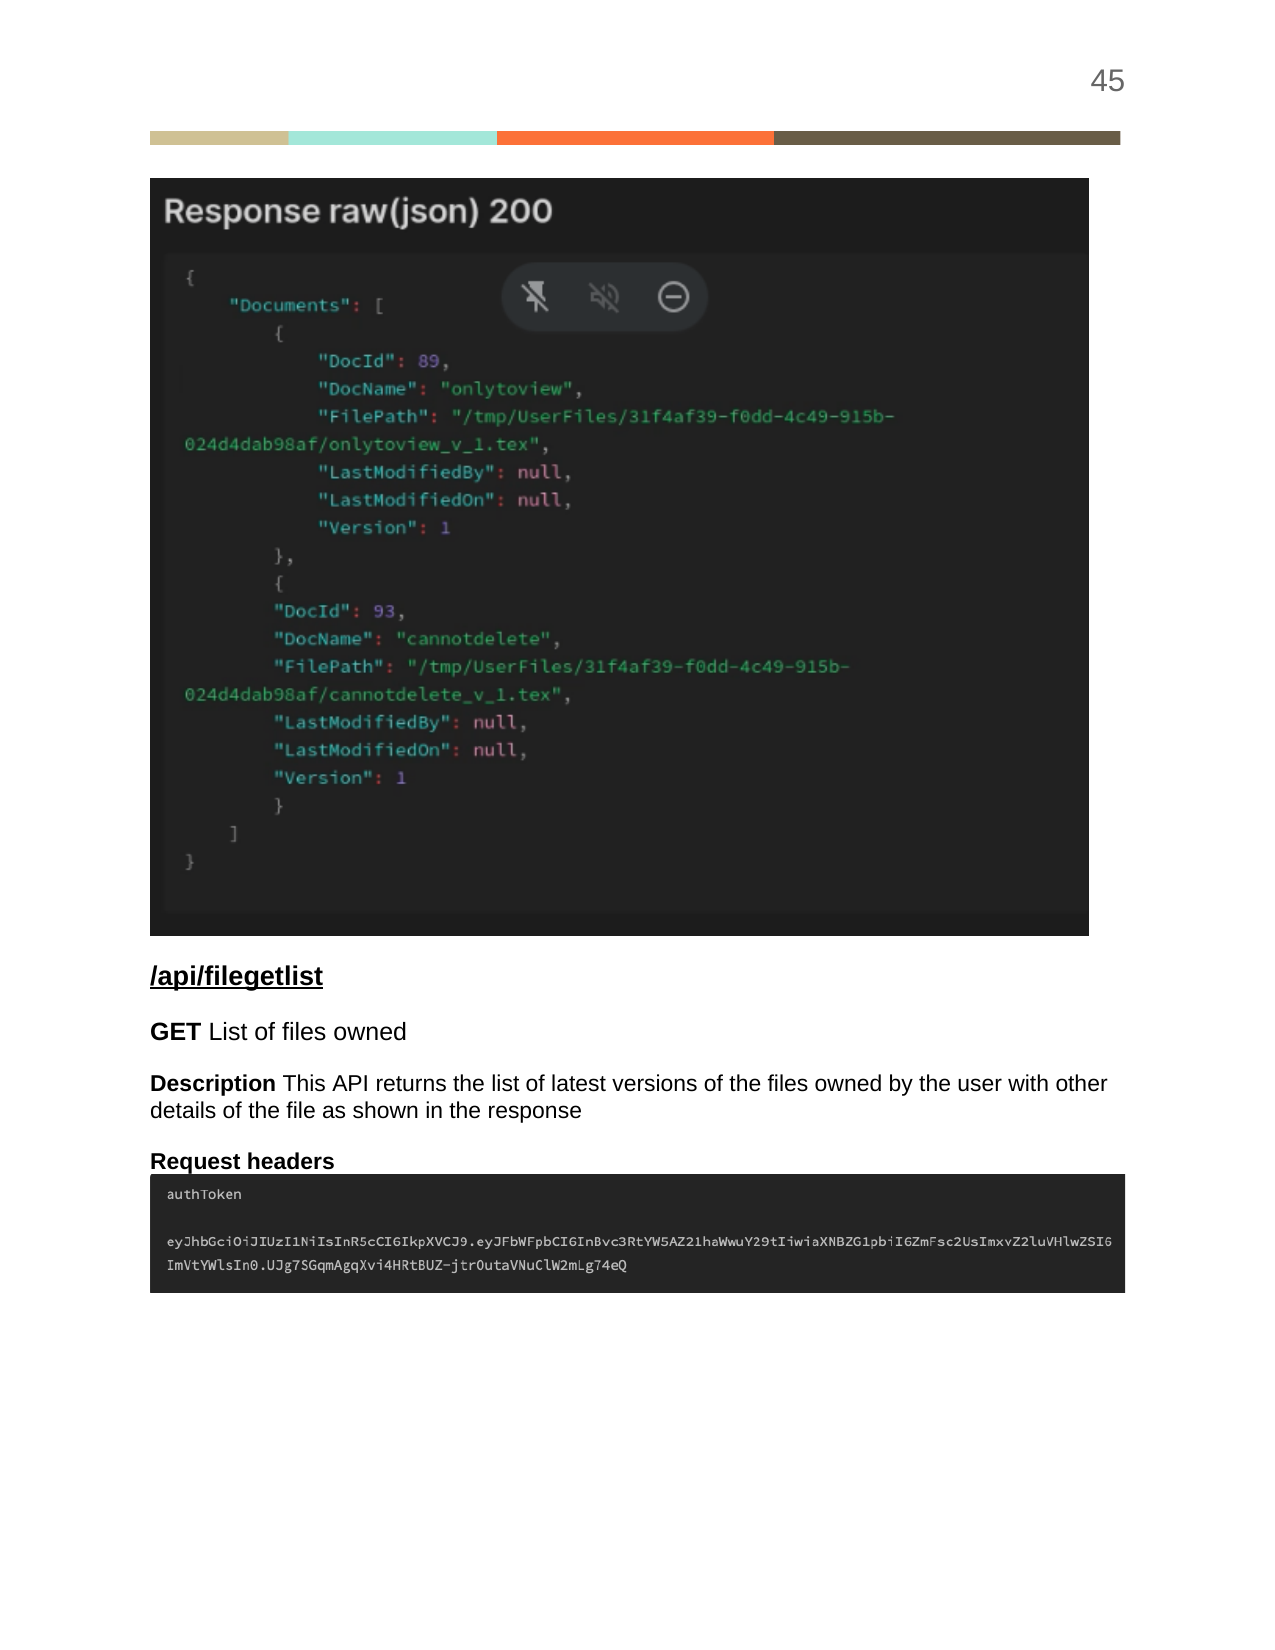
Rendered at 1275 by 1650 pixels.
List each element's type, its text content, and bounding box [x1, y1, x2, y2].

text GET List of files owned [150, 1016, 1125, 1045]
picture [150, 131, 1121, 145]
picture [150, 178, 1089, 936]
picture [150, 1174, 1125, 1293]
text Description This API returns the list of latest versions of the files owned by the user with other details of the file as shown in the response [150, 1070, 1125, 1123]
text Request headers Response raw(json) 200 [150, 1148, 1125, 1174]
text /api/filegetlist [150, 960, 1125, 991]
